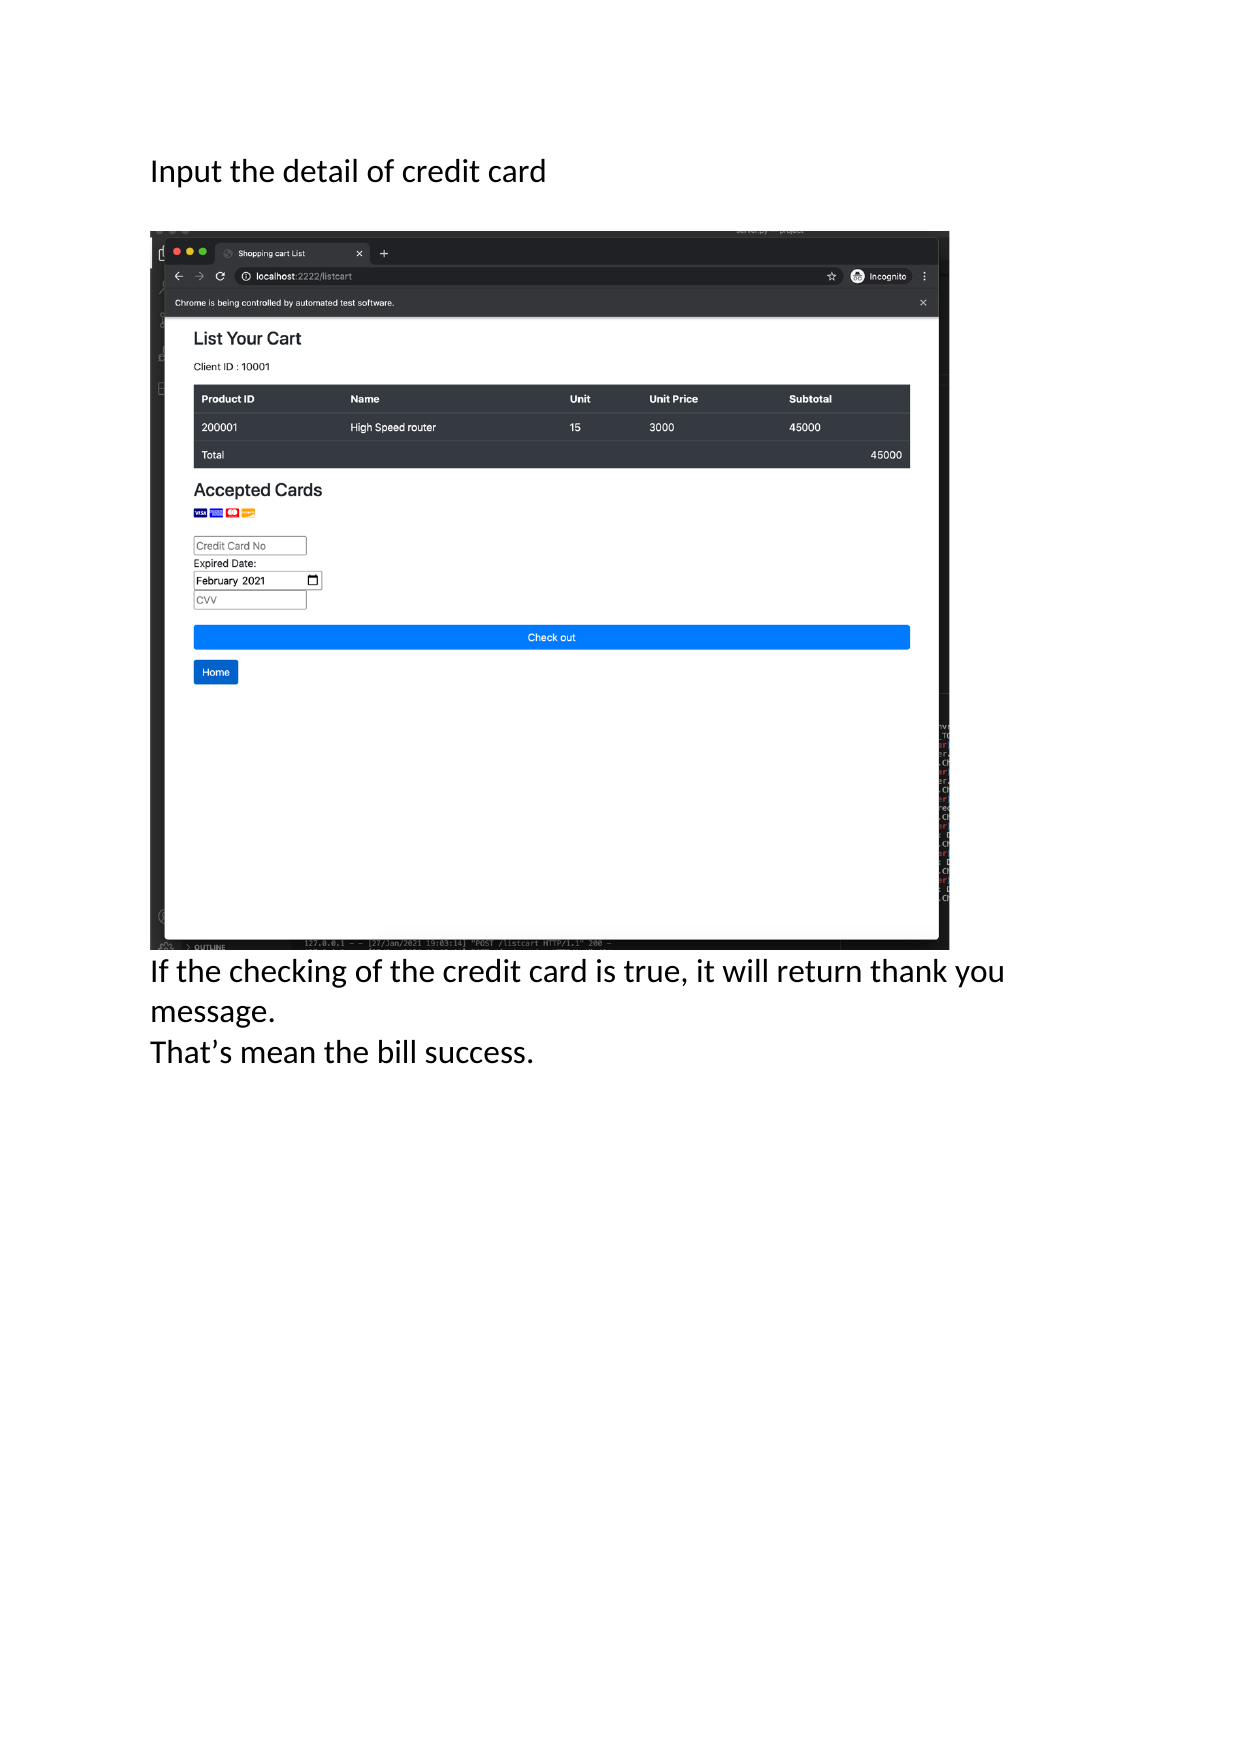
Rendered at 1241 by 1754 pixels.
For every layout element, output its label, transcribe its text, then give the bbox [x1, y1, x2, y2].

text That’s mean the bill success. [150, 1031, 1090, 1072]
picture [150, 231, 950, 950]
text Input the detail of credit card [150, 150, 1090, 191]
text If the checking of the credit card is true, it will return thank you message. [150, 949, 1090, 1031]
